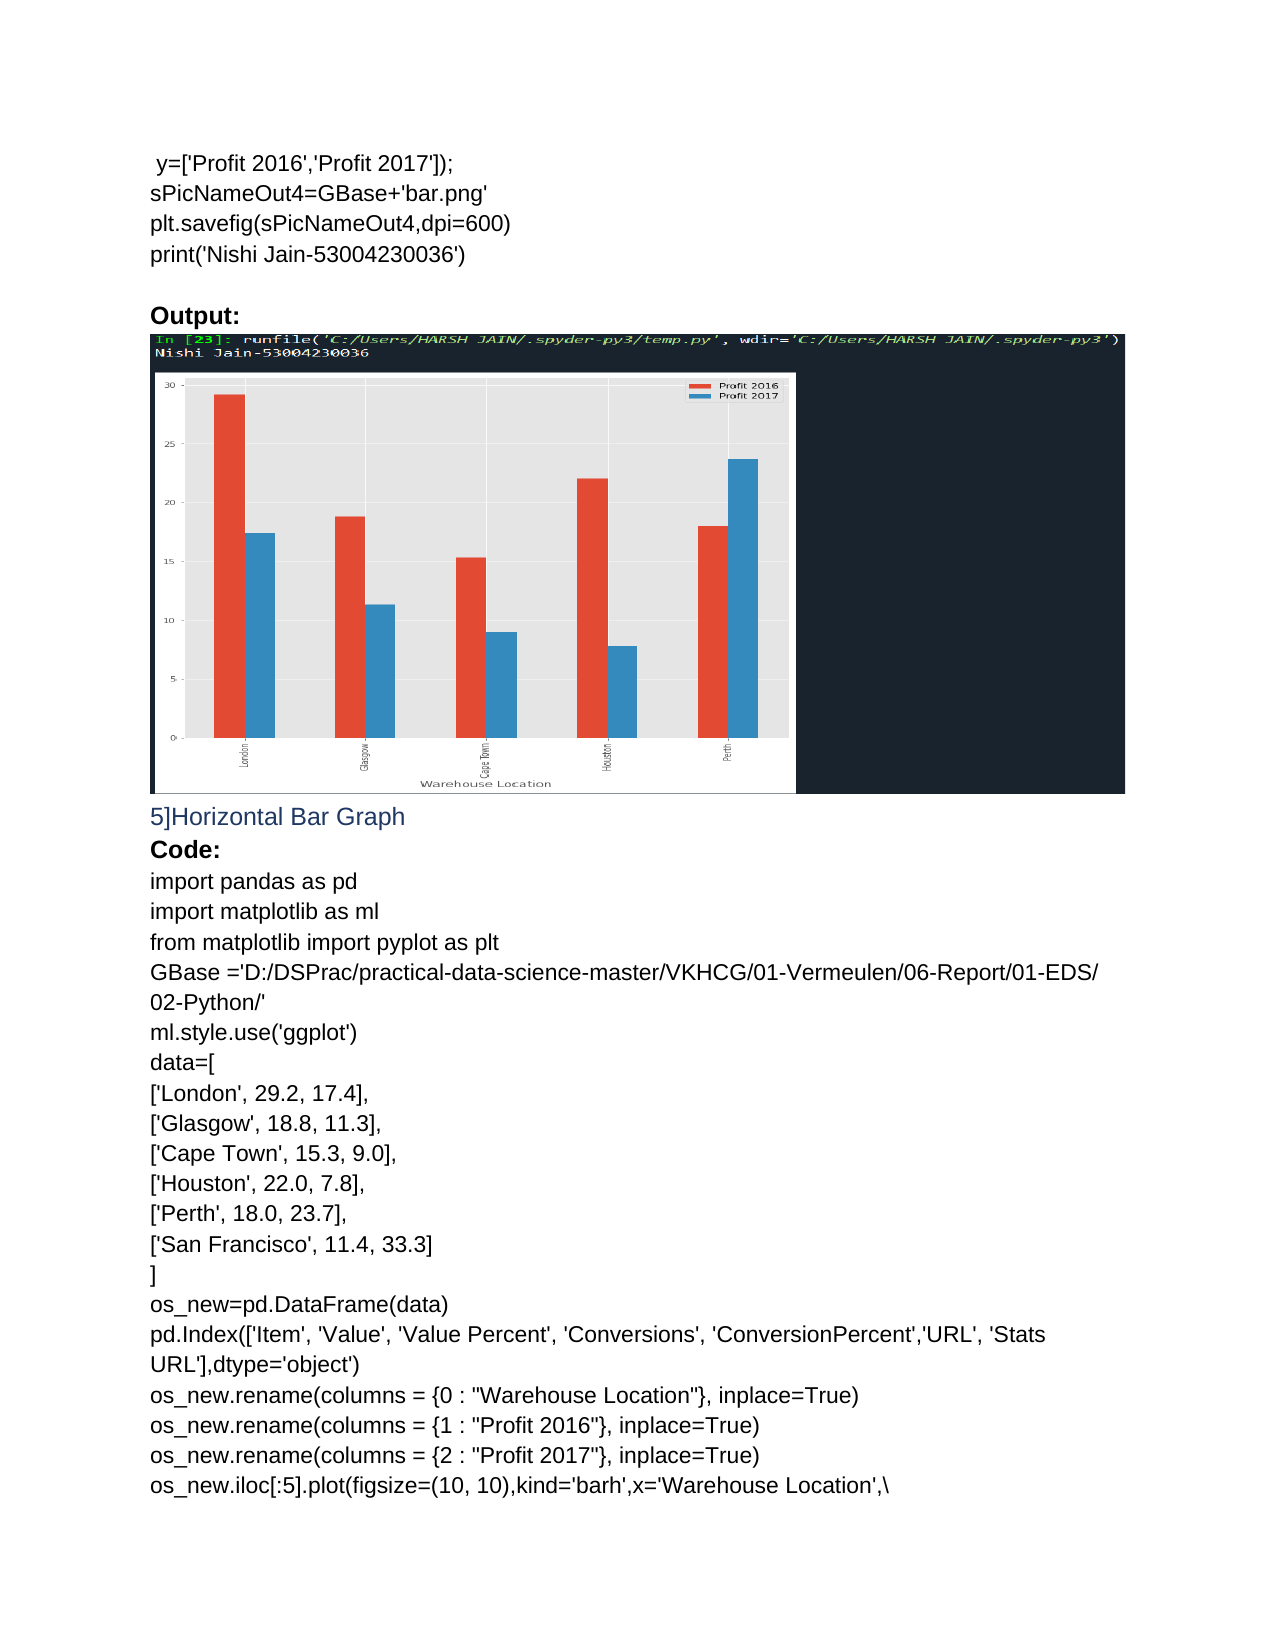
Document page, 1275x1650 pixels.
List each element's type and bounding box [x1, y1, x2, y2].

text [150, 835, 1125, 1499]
picture [150, 334, 1125, 794]
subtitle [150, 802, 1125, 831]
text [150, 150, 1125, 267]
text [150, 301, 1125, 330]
